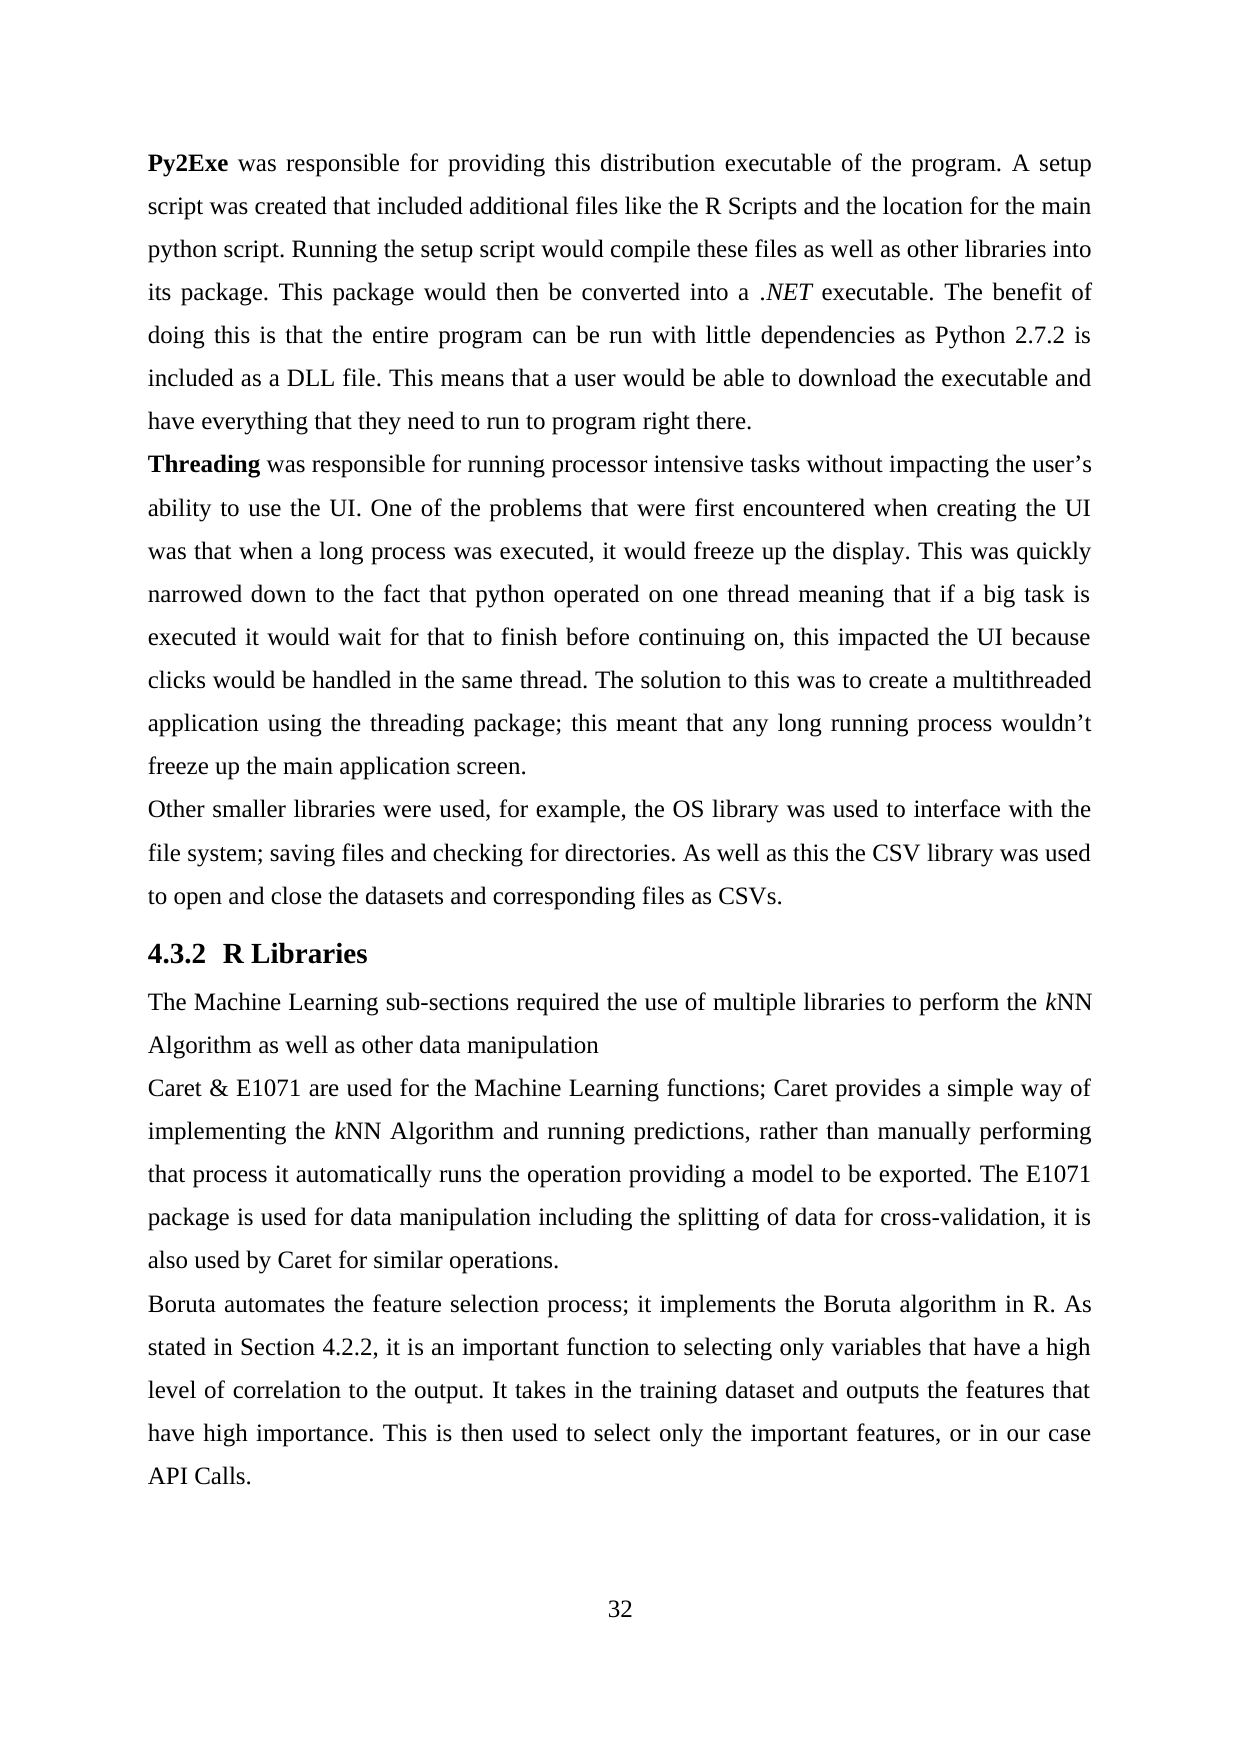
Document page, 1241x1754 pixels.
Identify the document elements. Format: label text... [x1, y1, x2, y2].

text Other smaller libraries were used, for example, the OS library was used to interface with the file system; saving files and checking for directories. As well as this the CSV library was used to open and close the datasets and corresponding files as CSVs. [148, 794, 1092, 909]
text Py2Exe was responsible for providing this distribution executable of the program. A setup script was created that included additional files like the R Scripts and the location for the main python script. Running the setup script would compile these files as well as other libraries into its package. This package would then be converted into a .NET executable. The benefit of doing this is that the entire program can be run with little dependencies as Python 2.7.2 is included as a DLL file. This means that a user would be able to download the executable and have everything that they need to run to program right there. [148, 148, 1092, 435]
subtitle R Libraries [148, 936, 1092, 970]
text Caret & E1071 are used for the Machine Learning functions; Caret provides a simple way of implementing the kNN Algorithm and running predictions, rather than manually performing that process it automatically runs the operation providing a model to be exported. The E1071 package is used for data manipulation including the splitting of data for cross-validation, it is also used by Caret for similar operations. [148, 1073, 1092, 1274]
text Threading was responsible for running processor intensive tasks without impacting the user’s ability to use the UI. One of the problems that were first encountered when creating the UI was that when a long process was executed, it would freeze up the display. This was quickly narrowed down to the fact that python operated on one thread meaning that if a big task is executed it would wait for that to finish before continuing on, this impacted the UI because clicks would be handled in the same thread. The solution to this was to create a multithreaded application using the threading package; this meant that any long running process wouldn’t freeze up the main application screen. [148, 449, 1092, 780]
text The Machine Learning sub-sections required the use of multiple libraries to perform the kNN Algorithm as well as other data manipulation [148, 987, 1092, 1059]
text Boruta automates the feature selection process; it implements the Boruta algorithm in R. As stated in Section 4.2.2, it is an important function to selecting only variables that have a high level of correlation to the output. It takes in the training dataset and outputs the features that have high importance. This is then used to select only the important features, or in our case API Calls. [148, 1289, 1092, 1490]
